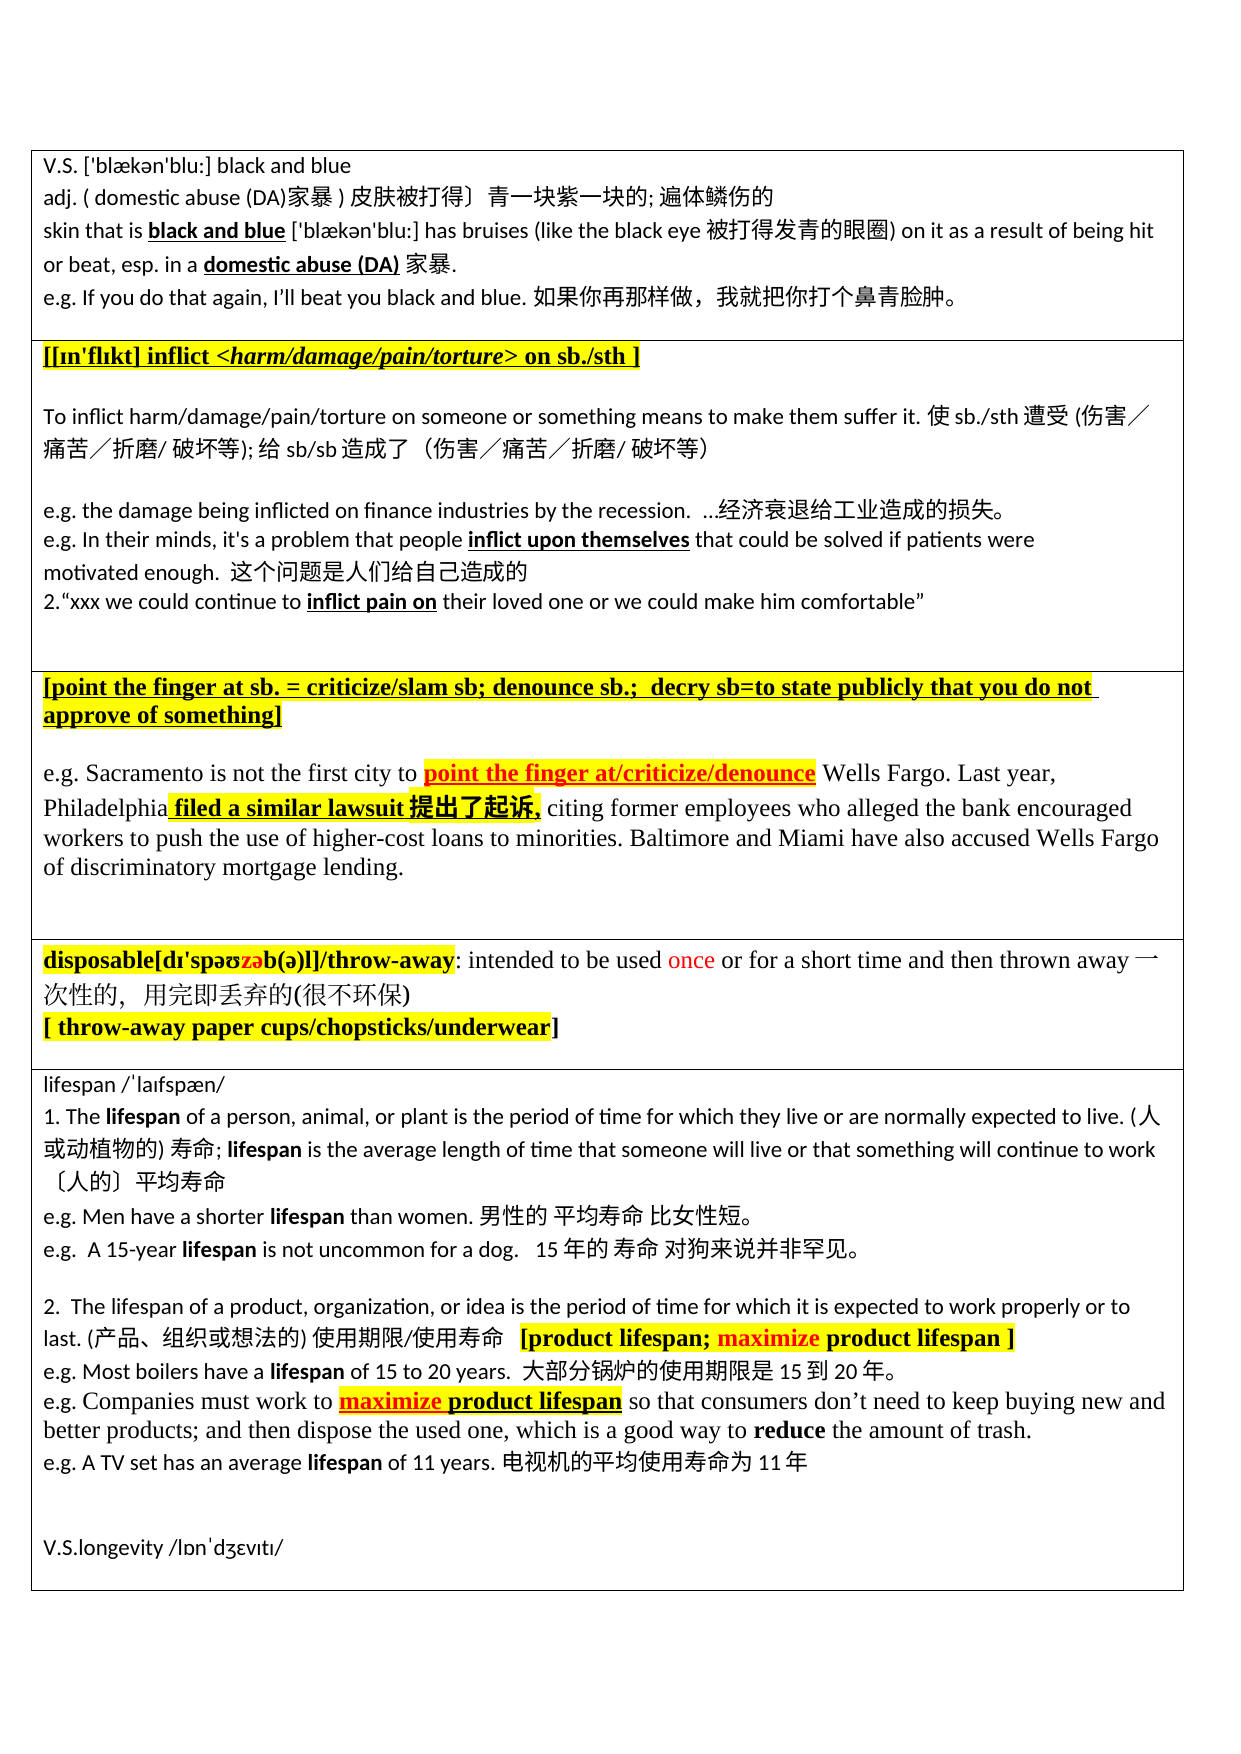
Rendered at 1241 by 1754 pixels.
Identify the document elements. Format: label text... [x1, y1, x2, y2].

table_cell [32, 1070, 1183, 1589]
table_cell [point the finger at sb. = criticize/slam sb; denounce sb.; decry sb=to state publicly that you do not approve of something] e.g. Sacramento is not the first city to point the finger at/criticize/denounce Wells Fargo. Last year, Philadelphia filed a similar lawsuit提出了起诉, citing former employees who alleged the bank encouraged workers to push the use of higher-cost loans to minorities. Baltimore and Miami have also accused Wells Fargo of discriminatory mortgage lending. [32, 672, 1183, 939]
table_cell [[ɪn'flɪkt] inflict <harm/damage/pain/torture> on sb./sth ] To inflict harm/damage/pain/torture on someone or something means to make them suffer it. 使sb./sth遭受 (伤害／痛苦／折磨/ 破坏等); 给sb/sb造成了（伤害／痛苦／折磨/ 破坏等） e.g. the damage being inflicted on finance industries by the recession. …经济衰退给工业造成的损失。 e.g. In their minds, it's a problem that people inflict upon themselves that could be solved if patients were motivated enough. 这个问题是人们给自己造成的 2.“xxx we could continue to inflict pain on their loved one or we could make him comfortable” [32, 341, 1183, 671]
table_cell disposable[dɪ'spəʊzəb(ə)l]/throw-away: intended to be used once or for a short time and then thrown away一次性的，用完即丢弃的(很不环保) [ throw-away paper cups/chopsticks/underwear] [32, 940, 1183, 1069]
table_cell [32, 151, 1183, 340]
